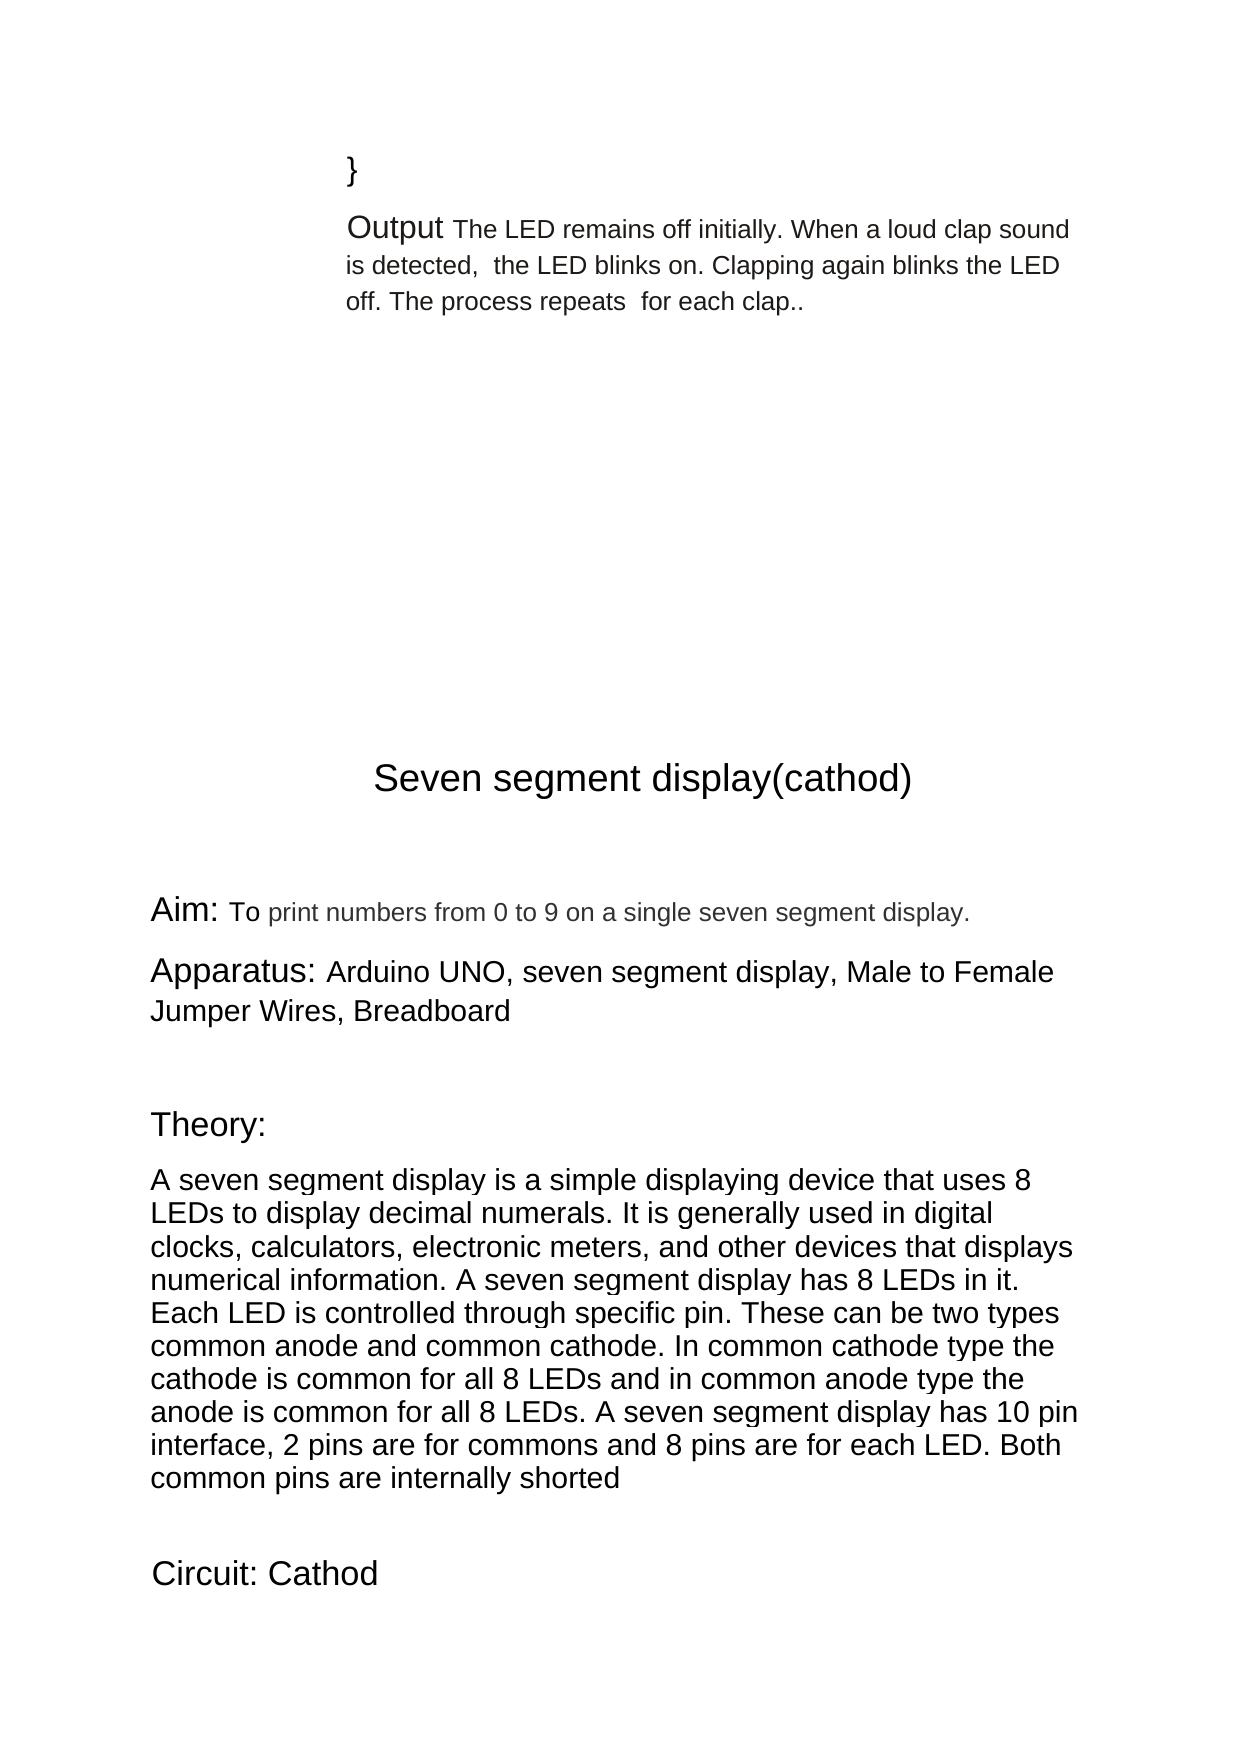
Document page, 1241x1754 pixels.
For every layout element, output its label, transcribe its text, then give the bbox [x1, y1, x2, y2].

text A seven segment display is a simple displaying device that uses 8 LEDs to display decimal numerals. It is generally used in digital clocks, calculators, electronic meters, and other devices that displays numerical information. A seven segment display has 8 LEDs in it. Each LED is controlled through specific pin. These can be two types common anode and common cathode. In common cathode type the cathode is common for all 8 LEDs and in common anode type the anode is common for all 8 LEDs. A seven segment display has 10 pin interface, 2 pins are for commons and 8 pins are for each LED. Both common pins are internally shorted [620, 1164, 1089, 1495]
text Aim: To print numbers from 0 to 9 on a single seven segment display. [150, 889, 1090, 928]
text Seven segment display(cathod) [150, 756, 913, 800]
text } [347, 150, 1090, 187]
text Output The LED remains off initially. When a loud clap sound is detected, the LED blinks on. Clapping again blinks the LED off. The process repeats for each clap.. [346, 208, 1077, 315]
text Apparatus: Arduino UNO, seven segment display, Male to Female Jumper Wires, Breadboard [150, 950, 1067, 1027]
text Theory: [150, 1104, 1090, 1143]
text Circuit: Cathod [151, 1553, 1090, 1593]
